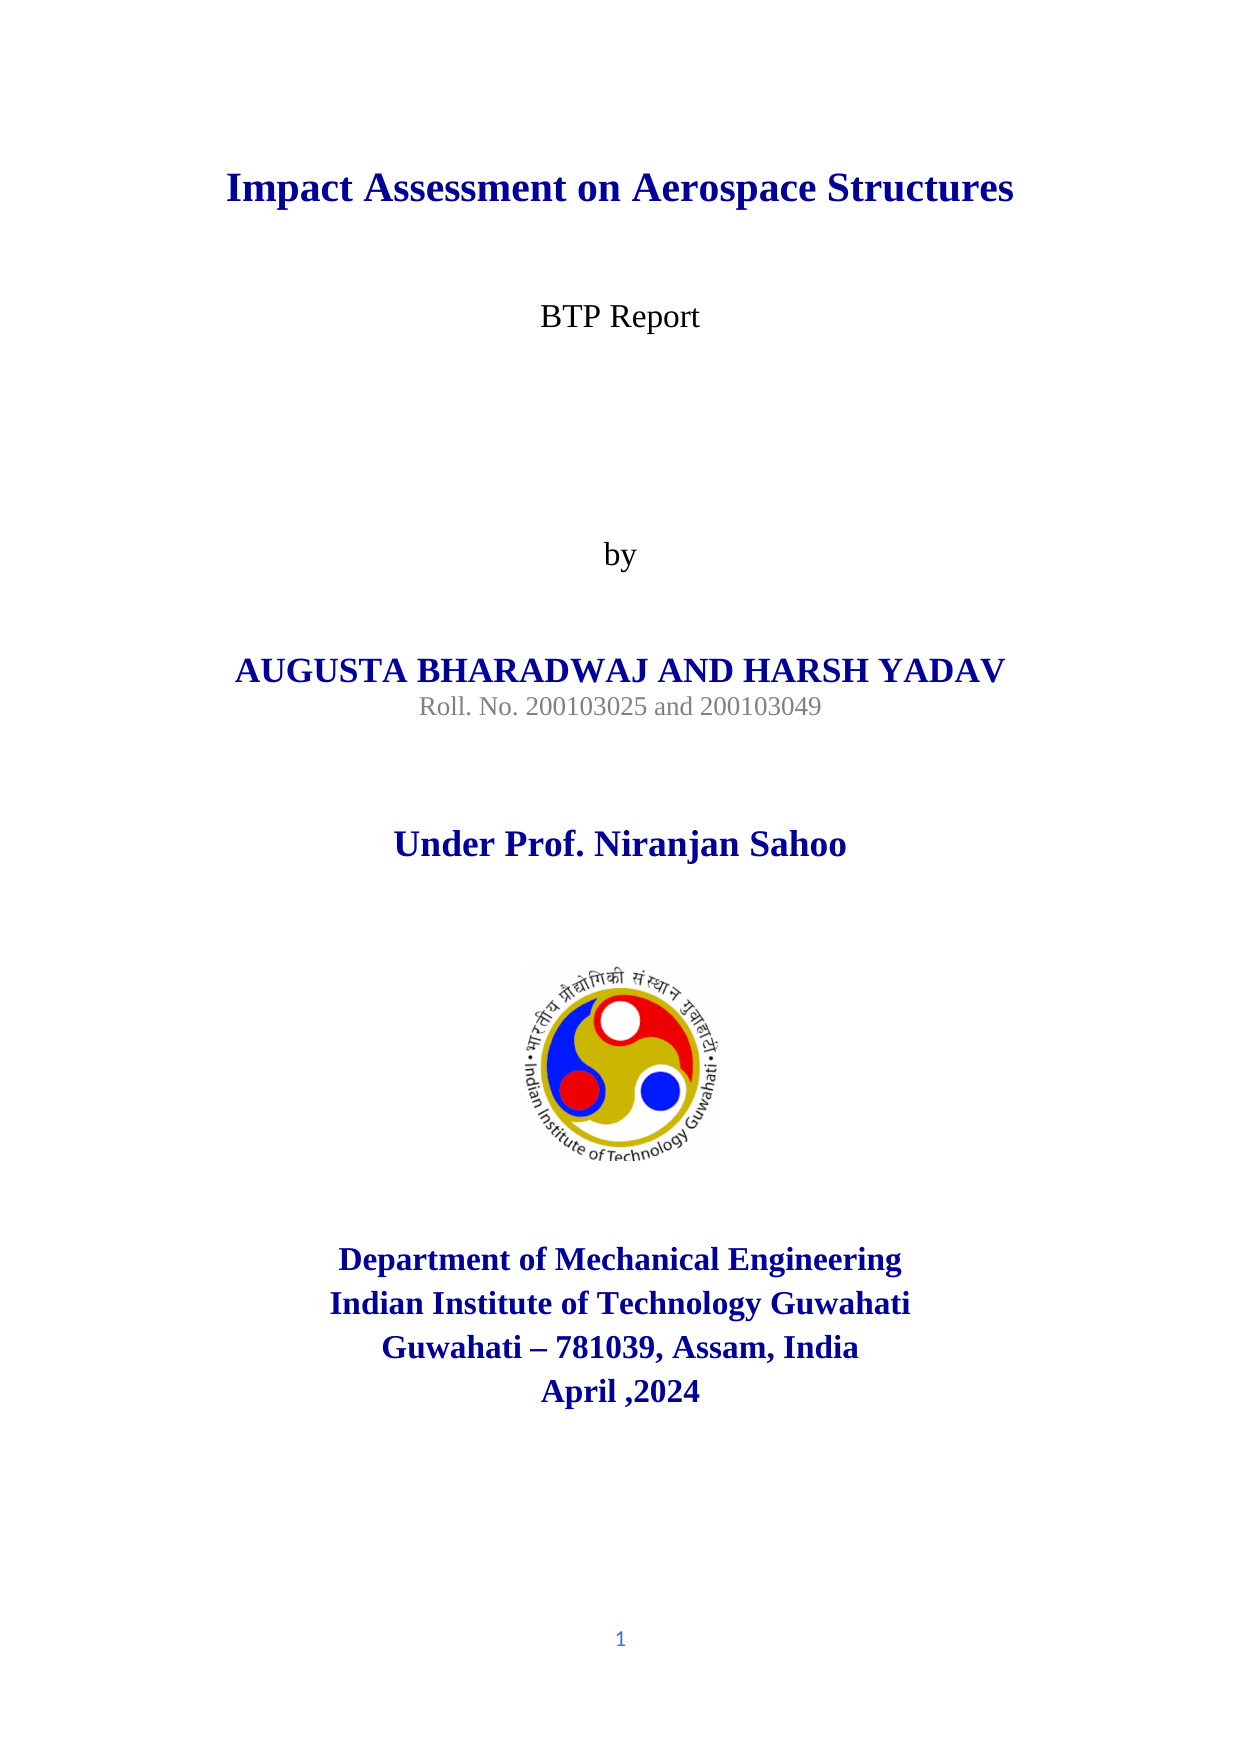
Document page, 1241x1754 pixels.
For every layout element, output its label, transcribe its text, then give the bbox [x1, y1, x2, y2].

text Indian Institute of Technology Guwahati [150, 1283, 1090, 1322]
text Under Prof. Niranjan Sahoo [150, 821, 1090, 864]
text Roll. No. 200103025 and 200103049 [150, 690, 1090, 721]
text Guwahati – 781039, Assam, India [150, 1327, 1090, 1366]
text BTP Report [150, 297, 1090, 335]
text April ,2024 [150, 1371, 1090, 1410]
text Department of Mechanical Engineering [150, 1239, 1090, 1277]
text by [150, 534, 1090, 572]
text AUGUSTA BHARADWAJ AND HARSH YADAV [150, 649, 1090, 690]
picture [522, 965, 718, 1161]
text Impact Assessment on Aerospace Structures [150, 162, 1090, 210]
